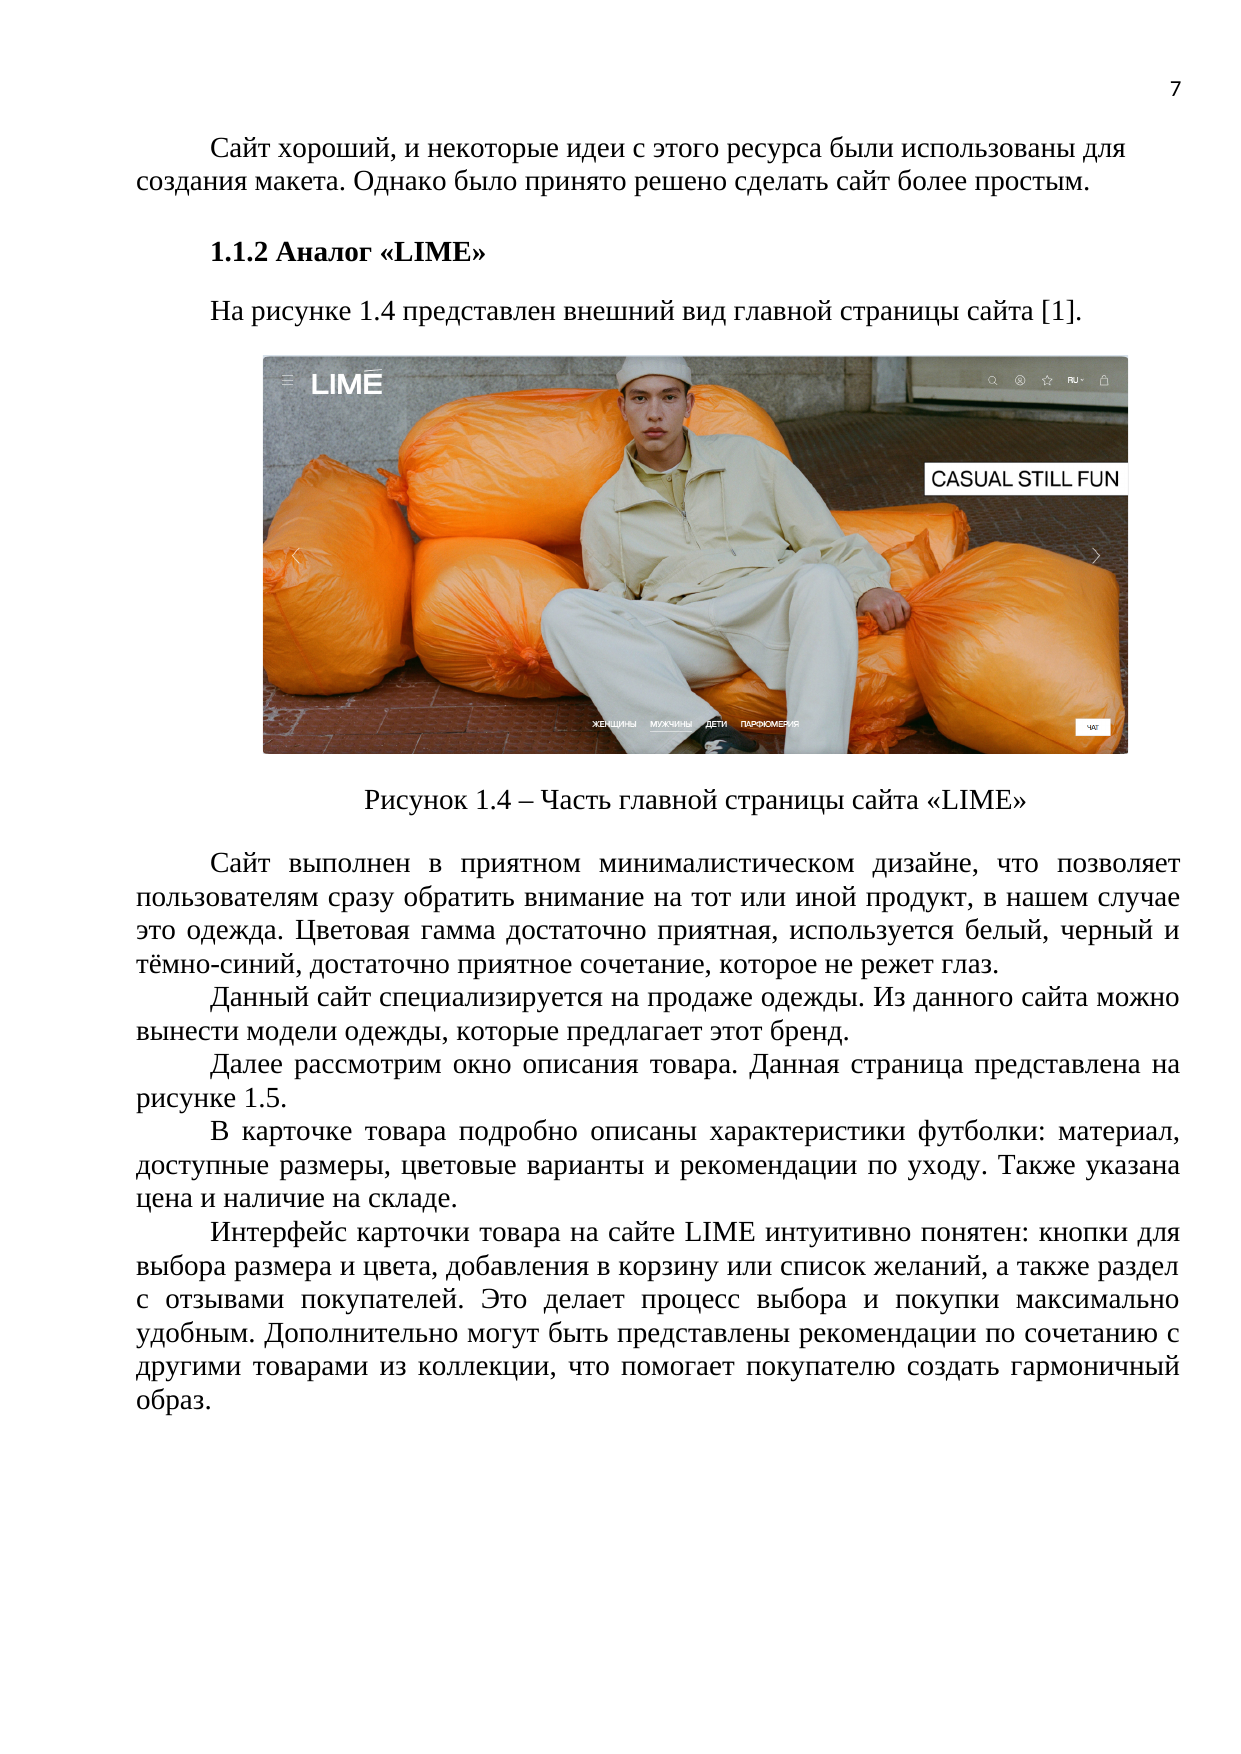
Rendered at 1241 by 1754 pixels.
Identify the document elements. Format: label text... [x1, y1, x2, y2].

text Сайт хороший, и некоторые идеи с этого ресурса были использованы для создания макета. Однако было принято решено сделать сайт более простым. [136, 130, 1181, 197]
text На рисунке 1.4 представлен внешний вид главной страницы сайта [1]. [136, 293, 1181, 327]
text Далее рассмотрим окно описания товара. Данная страница представлена на рисунке 1.5. [136, 1046, 1181, 1113]
text 1.1.2 Аналог «LIME» [136, 234, 1181, 268]
text Интерфейс карточки товара на сайте LIME интуитивно понятен: кнопки для выбора размера и цвета, добавления в корзину или список желаний, а также раздел с отзывами покупателей. Это делает процесс выбора и покупки максимально удобным. Дополнительно могут быть представлены рекомендации по сочетанию с другими товарами из коллекции, что помогает покупателю создать гармоничный образ. [136, 1214, 1181, 1415]
text Данный сайт специализируется на продаже одежды. Из данного сайта можно вынести модели одежды, которые предлагает этот бренд. [136, 979, 1181, 1046]
text Рисунок 1.4 – Часть главной страницы сайта «LIME» [136, 782, 1181, 816]
text В карточке товара подробно описаны характеристики футболки: материал, доступные размеры, цветовые варианты и рекомендации по уходу. Также указана цена и наличие на складе. [136, 1113, 1181, 1214]
text Сайт выполнен в приятном минималистическом дизайне, что позволяет пользователям сразу обратить внимание на тот или иной продукт, в нашем случае это одежда. Цветовая гамма достаточно приятная, используется белый, черный и тёмно-синий, достаточно приятное сочетание, которое не режет глаз. [136, 845, 1181, 979]
picture [262, 355, 1129, 754]
